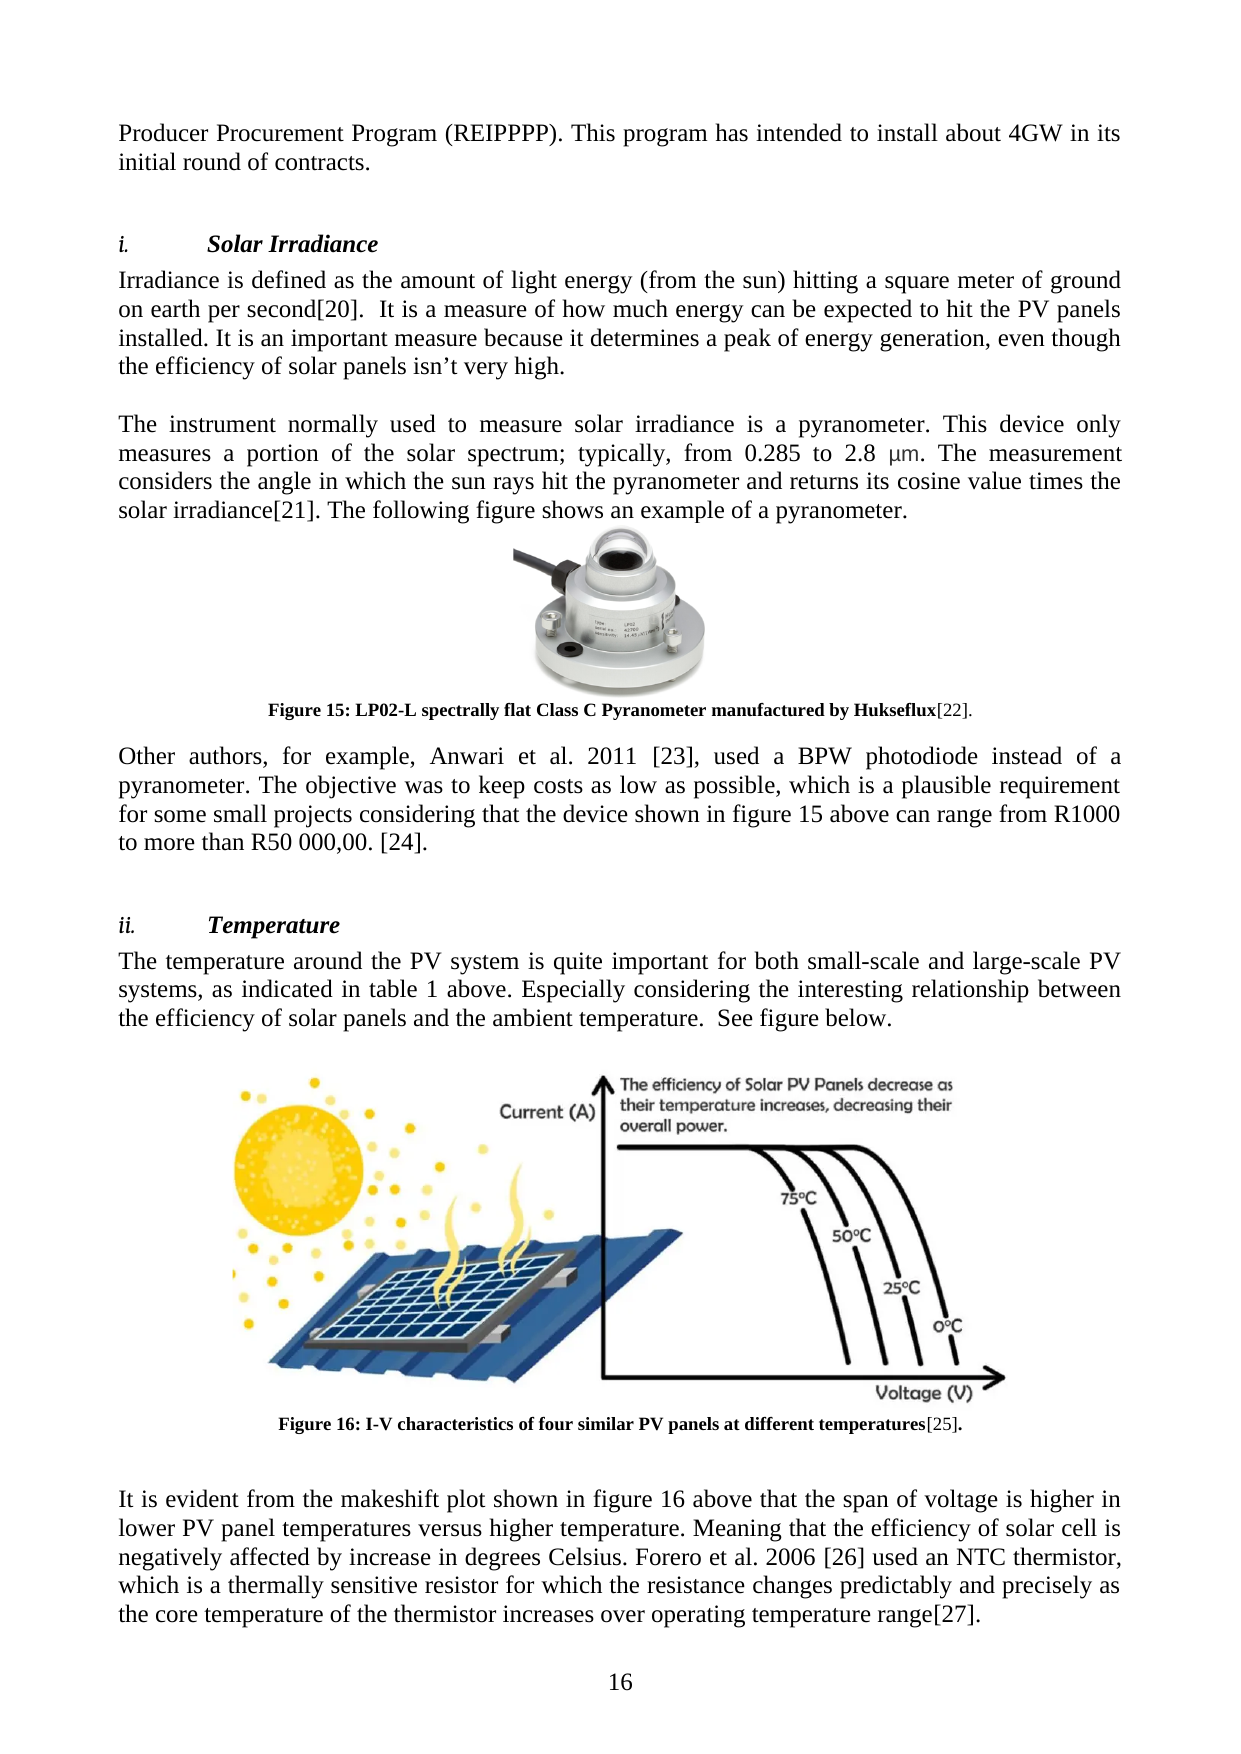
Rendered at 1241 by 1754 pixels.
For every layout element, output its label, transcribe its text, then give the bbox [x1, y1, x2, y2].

picture [232, 1060, 1008, 1414]
text Figure 16: I-V characteristics of four similar PV panels at different temperatures. [118, 1413, 1122, 1435]
text Other authors, for example, Anwari et al. 2011 , used a BPW photodiode instead of a pyranometer. The objective was to keep costs as low as possible, which is a plausible requirement for some small projects considering that the device shown in figure 15 above can range from R1000 to more than R50 000,00. [118, 741, 1122, 856]
text The instrument normally used to measure solar irradiance is a pyranometer. This device only measures a portion of the solar spectrum; typically, from 0.285 to 2.8 µm. The measurement considers the angle in which the sun rays hit the pyranometer and returns its cosine value times the solar irradiance. The following figure shows an example of a pyranometer. [118, 409, 1122, 524]
picture [513, 523, 727, 699]
text It is evident from the makeshift plot shown in figure 16 above that the span of voltage is higher in lower PV panel temperatures versus higher temperature. Meaning that the efficiency of solar cell is negatively affected by increase in degrees Celsius. Forero et al. 2006 used an NTC thermistor, which is a thermally sensitive resistor for which the resistance changes predictably and precisely as the core temperature of the thermistor increases over operating temperature range. [118, 1484, 1122, 1628]
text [118, 118, 1122, 176]
text Figure 15: LP02-L spectrally flat Class C Pyranometer manufactured by Hukseflux [118, 699, 1122, 720]
text The temperature around the PV system is quite important for both small-scale and large-scale PV systems, as indicated in table 1 above. Especially considering the interesting relationship between the efficiency of solar panels and the ambient temperature. See figure below. [118, 946, 1122, 1032]
text Irradiance is defined as the amount of light energy (from the sun) hitting a square meter of ground on earth per second. It is a measure of how much energy can be expected to hit the PV panels installed. It is an important measure because it determines a peak of energy generation, even though the efficiency of solar panels isn’t very high. [118, 265, 1122, 380]
subtitle Temperature [118, 910, 1122, 939]
subtitle Solar Irradiance [118, 229, 1122, 259]
